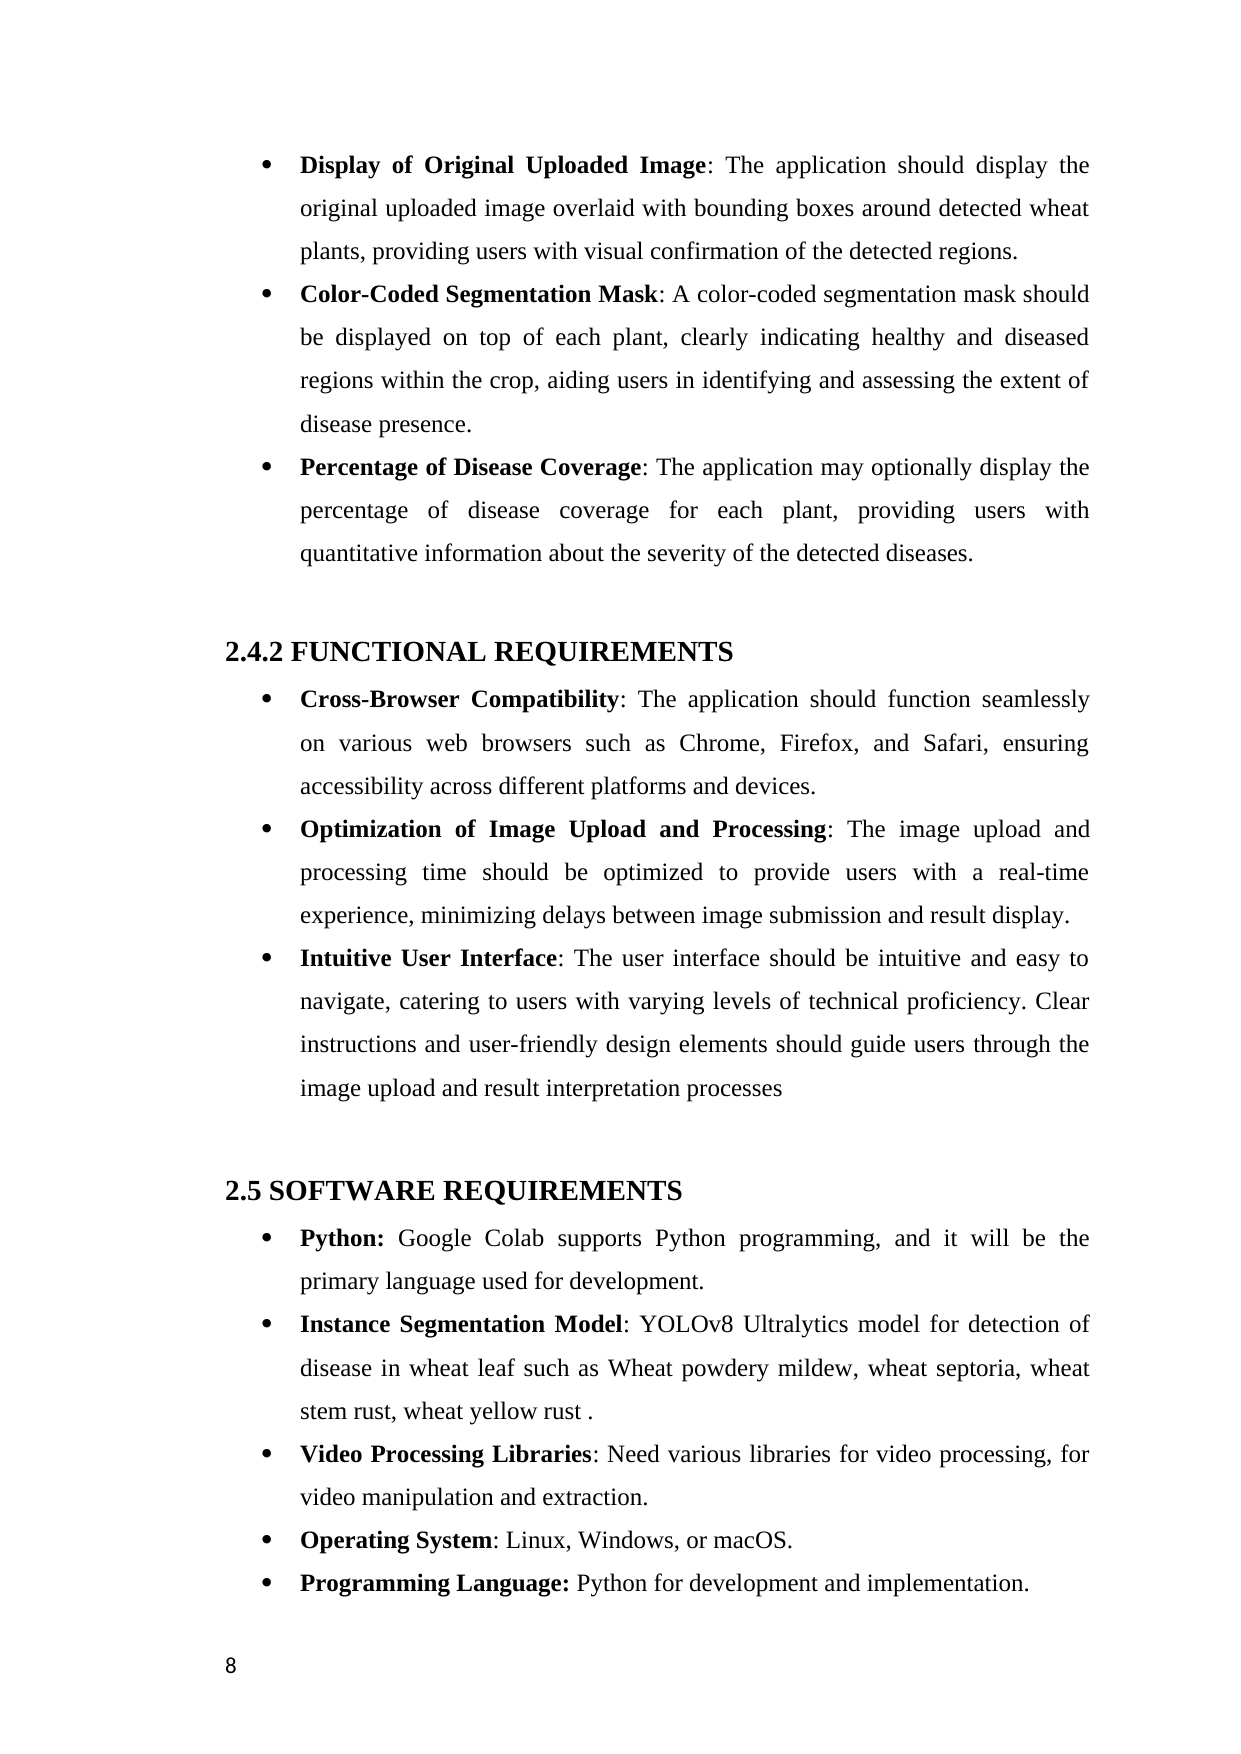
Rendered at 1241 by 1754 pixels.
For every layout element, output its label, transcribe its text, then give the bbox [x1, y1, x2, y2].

list Operating System: Linux, Windows, or macOS. [262, 1525, 1090, 1554]
list Intuitive User Interface: The user interface should be intuitive and easy to navigate, catering to users with varying levels of technical proficiency. Clear instructions and user-friendly design elements should guide users through the image upload and result interpretation processes [262, 943, 1090, 1101]
list Display of Original Uploaded Image: The application should display the original uploaded image overlaid with bounding boxes around detected wheat plants, providing users with visual confirmation of the detected regions. [262, 150, 1090, 265]
text 2.5 SOFTWARE REQUIREMENTS [225, 1173, 1090, 1207]
list Instance Segmentation Model: YOLOv8 Ultralytics model for detection of disease in wheat leaf such as Wheat powdery mildew, wheat septoria, wheat stem rust, wheat yellow rust . [262, 1309, 1090, 1424]
list Video Processing Libraries: Need various libraries for video processing, for video manipulation and extraction. [262, 1439, 1090, 1511]
list Python: Google Colab supports Python programming, and it will be the primary language used for development. [262, 1223, 1090, 1295]
text 2.4.2 FUNCTIONAL REQUIREMENTS [225, 634, 1090, 668]
list Programming Language: Python for development and implementation. [262, 1568, 1090, 1597]
list Optimization of Image Upload and Processing: The image upload and processing time should be optimized to provide users with a real-time experience, minimizing delays between image submission and result display. [262, 814, 1090, 929]
list Percentage of Disease Coverage: The application may optionally display the percentage of disease coverage for each plant, providing users with quantitative information about the severity of the detected diseases. [262, 452, 1090, 567]
list Cross-Browser Compatibility: The application should function seamlessly on various web browsers such as Chrome, Firefox, and Safari, ensuring accessibility across different platforms and devices. [262, 684, 1090, 799]
list Color-Coded Segmentation Mask: A color-coded segmentation mask should be displayed on top of each plant, clearly indicating healthy and diseased regions within the crop, aiding users in identifying and assessing the extent of disease presence. [262, 279, 1090, 437]
